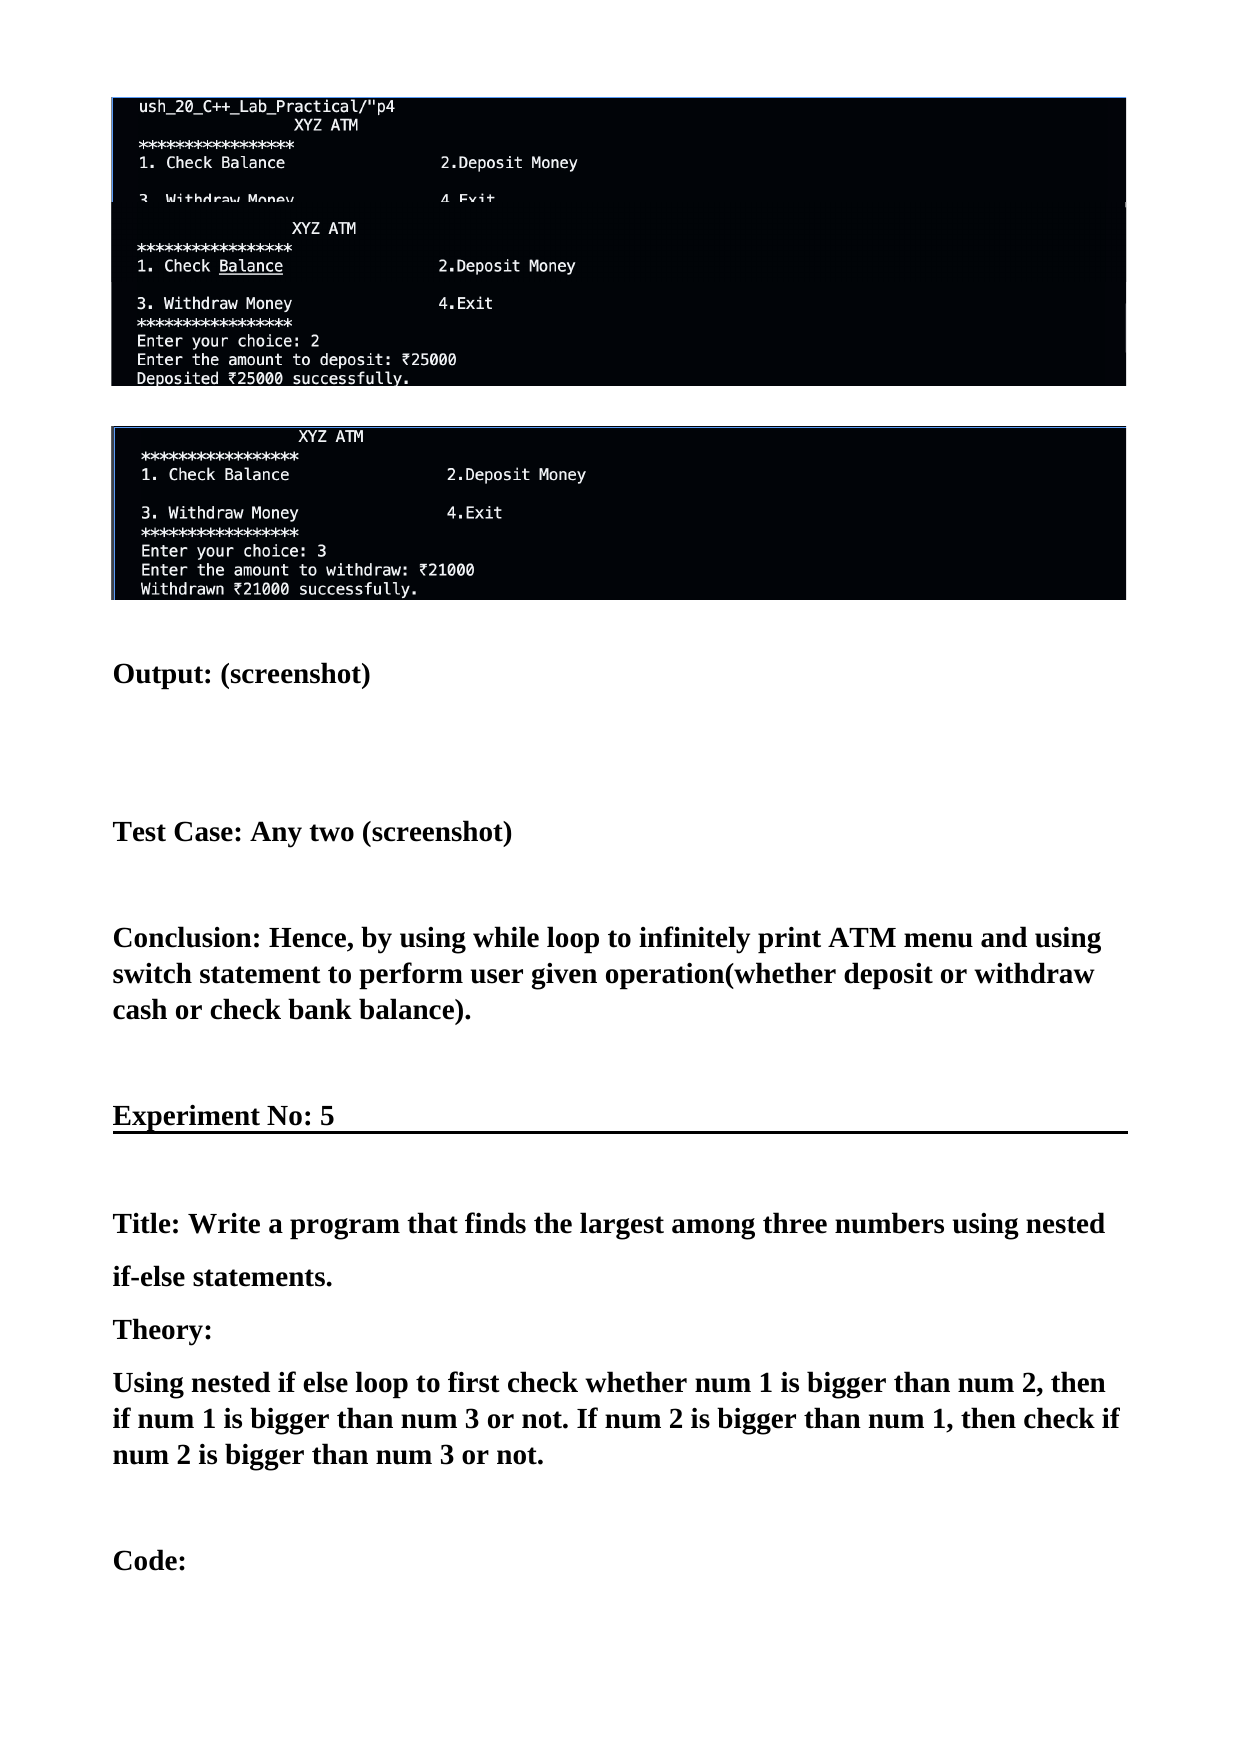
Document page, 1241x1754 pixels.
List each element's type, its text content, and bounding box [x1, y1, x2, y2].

text Test Case: Any two (screenshot) [112, 814, 1128, 848]
picture [111, 97, 1127, 386]
text Theory: [112, 1312, 1128, 1346]
text Experiment No: 5 [112, 1098, 1128, 1134]
text Code: [112, 1543, 1128, 1576]
text Conclusion: Hence, by using while loop to infinitely print ATM menu and using switch statement to perform user given operation(whether deposit or withdraw cash or check bank balance). [112, 920, 1128, 1026]
text if-else statements. [112, 1259, 1128, 1293]
text Title: Write a program that finds the largest among three numbers using nested [112, 1206, 1128, 1240]
picture [111, 426, 1127, 600]
text Using nested if else loop to first check whether num 1 is bigger than num 2, then if num 1 is bigger than num 3 or not. If num 2 is bigger than num 1, then check if num 2 is bigger than num 3 or not. [112, 1365, 1128, 1471]
